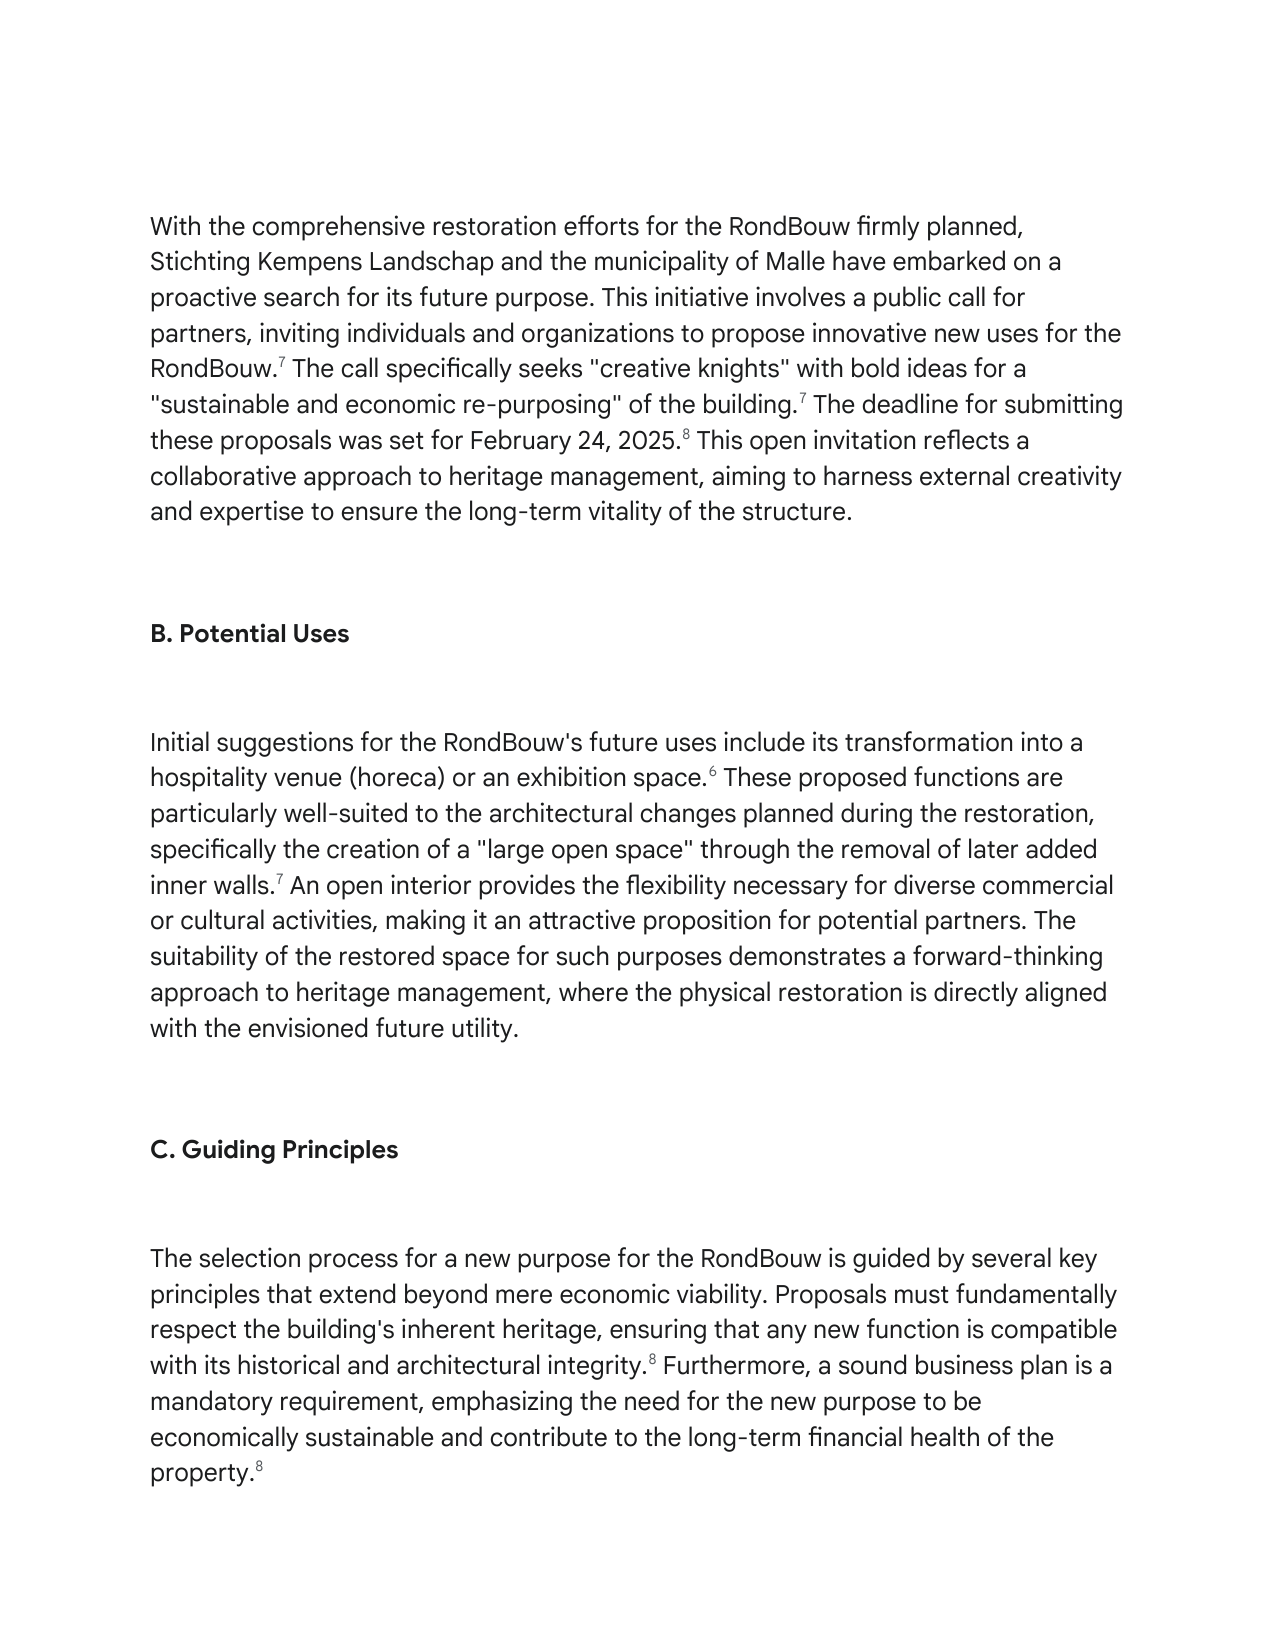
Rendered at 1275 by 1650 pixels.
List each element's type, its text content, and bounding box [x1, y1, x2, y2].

text With the comprehensive restoration efforts for the RondBouw firmly planned, Stichting Kempens Landschap and the municipality of Malle have embarked on a proactive search for its future purpose. This initiative involves a public call for partners, inviting individuals and organizations to propose innovative new uses for the RondBouw.7 The call specifically seeks "creative knights" with bold ideas for a "sustainable and economic re-purposing" of the building.7 The deadline for submitting these proposals was set for February 24, 2025.8 This open invitation reflects a collaborative approach to heritage management, aiming to harness external creativity and expertise to ensure the long-term vitality of the structure. [150, 211, 1125, 528]
text Initial suggestions for the RondBouw's future uses include its transformation into a hospitality venue (horeca) or an exhibition space.6 These proposed functions are particularly well-suited to the architectural changes planned during the restoration, specifically the creation of a "large open space" through the removal of later added inner walls.7 An open interior provides the flexibility necessary for diverse commercial or cultural activities, making it an attractive proposition for potential partners. The suitability of the restored space for such purposes demonstrates a forward-thinking approach to heritage management, where the physical restoration is directly aligned with the envisioned future utility. [150, 727, 1125, 1044]
subtitle B. Potential Uses [150, 618, 1125, 649]
subtitle C. Guiding Principles [150, 1134, 1125, 1166]
text The selection process for a new purpose for the RondBouw is guided by several key principles that extend beyond mere economic viability. Proposals must fundamentally respect the building's inherent heritage, ensuring that any new function is compatible with its historical and architectural integrity.8 Furthermore, a sound business plan is a mandatory requirement, emphasizing the need for the new purpose to be economically sustainable and contribute to the long-term financial health of the property.8 [150, 1243, 1125, 1489]
